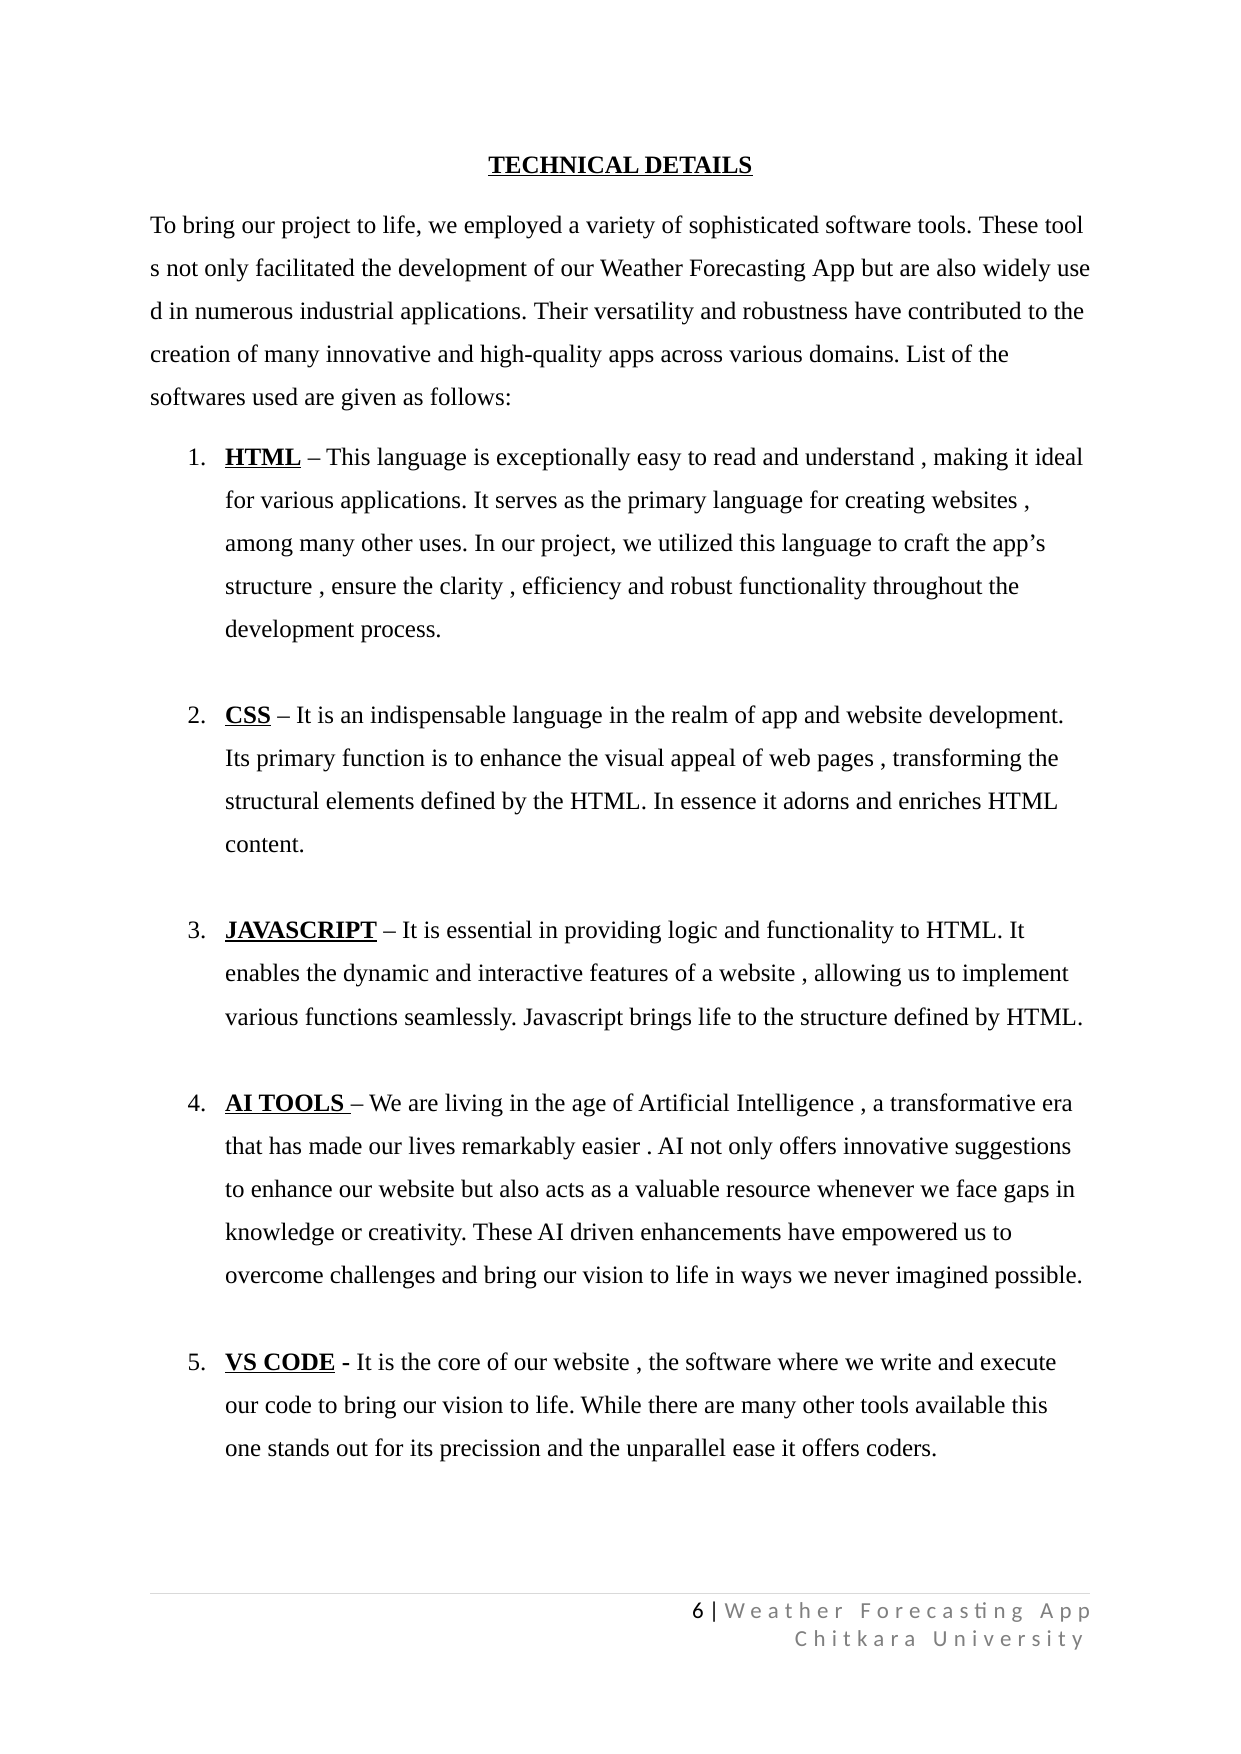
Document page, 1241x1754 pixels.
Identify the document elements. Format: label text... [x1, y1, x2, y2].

list VS CODE - It is the core of our website , the software where we write and execute our code to bring our vision to life. While there are many other tools available this one stands out for its precission and the unparallel ease it offers coders. [187, 1347, 1090, 1462]
list JAVASCRIPT – It is essential in providing logic and functionality to HTML. It enables the dynamic and interactive features of a website , allowing us to implement various functions seamlessly. Javascript brings life to the structure defined by HTML. [187, 915, 1090, 1030]
list CSS – It is an indispensable language in the realm of app and website development. Its primary function is to enhance the visual appeal of web pages , transforming the structural elements defined by the HTML. In essence it adorns and enriches HTML content. [187, 700, 1090, 858]
list HTML – This language is exceptionally easy to read and understand , making it ideal for various applications. It serves as the primary language for creating websites , among many other uses. In our project, we utilized this language to craft the app’s structure , ensure the clarity , efficiency and robust functionality throughout the development process. [187, 442, 1090, 643]
text TECHNICAL DETAILS [150, 150, 1090, 179]
list AI TOOLS – We are living in the age of Artificial Intelligence , a transformative era that has made our lives remarkably easier . AI not only offers innovative suggestions to enhance our website but also acts as a valuable resource whenever we face gaps in knowledge or creativity. These AI driven enhancements have empowered us to overcome challenges and bring our vision to life in ways we never imagined possible. [187, 1088, 1090, 1289]
text To bring our project to life, we employed a variety of sophisticated software tools. These tools not only facilitated the development of our Weather Forecasting App but are also widely used in numerous industrial applications. Their versatility and robustness have contributed to the creation of many innovative and high-quality apps across various domains. List of the softwares used are given as follows: [150, 210, 1090, 411]
